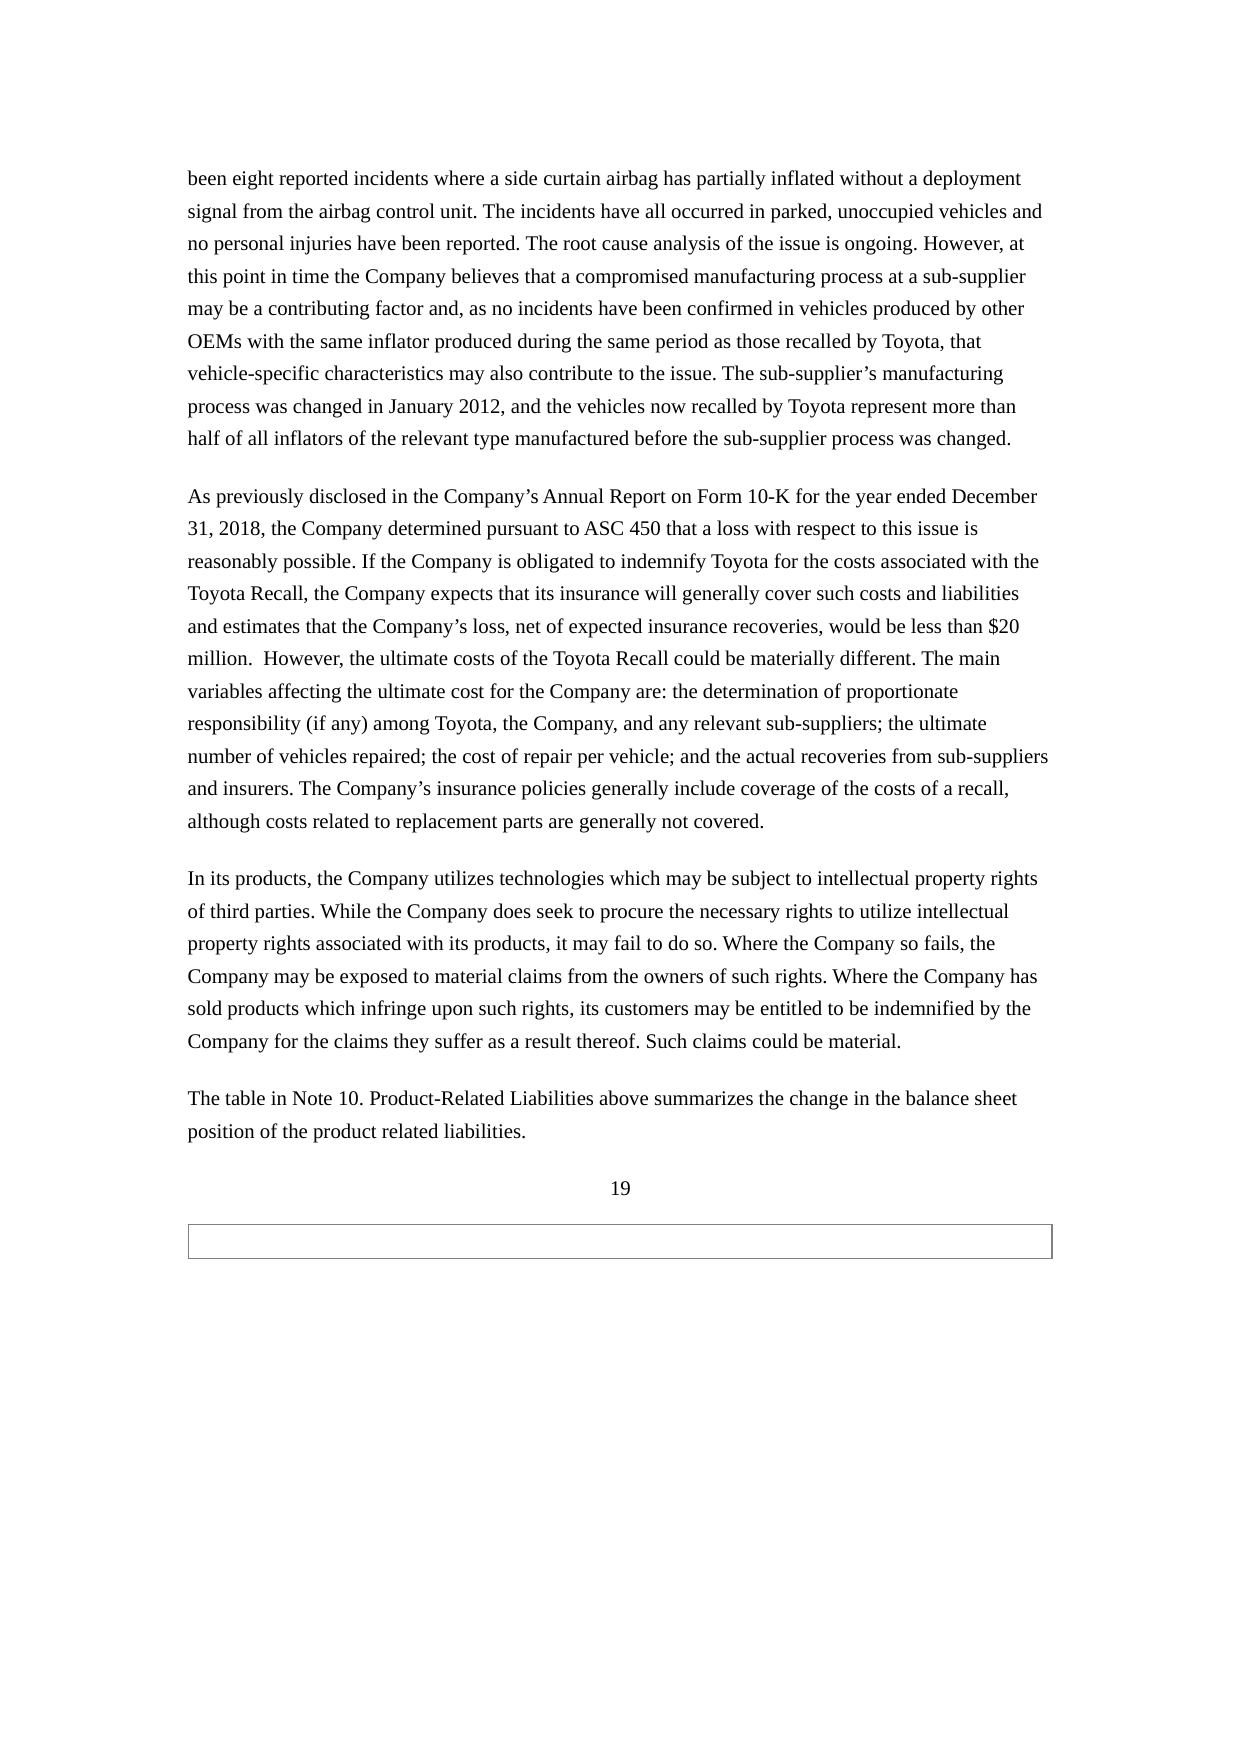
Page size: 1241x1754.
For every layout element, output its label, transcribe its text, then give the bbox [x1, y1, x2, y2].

text The table in Note 10. Product-Related Liabilities above summarizes the change in the balance sheet position of the product related liabilities. [187, 1082, 1053, 1147]
text 19 [187, 1172, 1053, 1204]
text In its products, the Company utilizes technologies which may be subject to intellectual property rights of third parties. While the Company does seek to procure the necessary rights to utilize intellectual property rights associated with its products, it may fail to do so. Where the Company so fails, the Company may be exposed to material claims from the owners of such rights. Where the Company has sold products which infringe upon such rights, its customers may be entitled to be indemnified by the Company for the claims they suffer as a result thereof. Such claims could be material. [187, 862, 1053, 1057]
text As previously disclosed in the Company’s Annual Report on Form 10-K for the year ended December 31, 2018, the Company determined pursuant to ASC 450 that a loss with respect to this issue is reasonably possible. If the Company is obligated to indemnify Toyota for the costs associated with the Toyota Recall, the Company expects that its insurance will generally cover such costs and liabilities and estimates that the Company’s loss, net of expected insurance recoveries, would be less than $20 million. However, the ultimate costs of the Toyota Recall could be materially different. The main variables affecting the ultimate cost for the Company are: the determination of proportionate responsibility (if any) among Toyota, the Company, and any relevant sub-suppliers; the ultimate number of vehicles repaired; the cost of repair per vehicle; and the actual recoveries from sub-suppliers and insurers. The Company’s insurance policies generally include coverage of the costs of a recall, although costs related to replacement parts are generally not covered. [187, 479, 1053, 837]
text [187, 162, 1053, 454]
